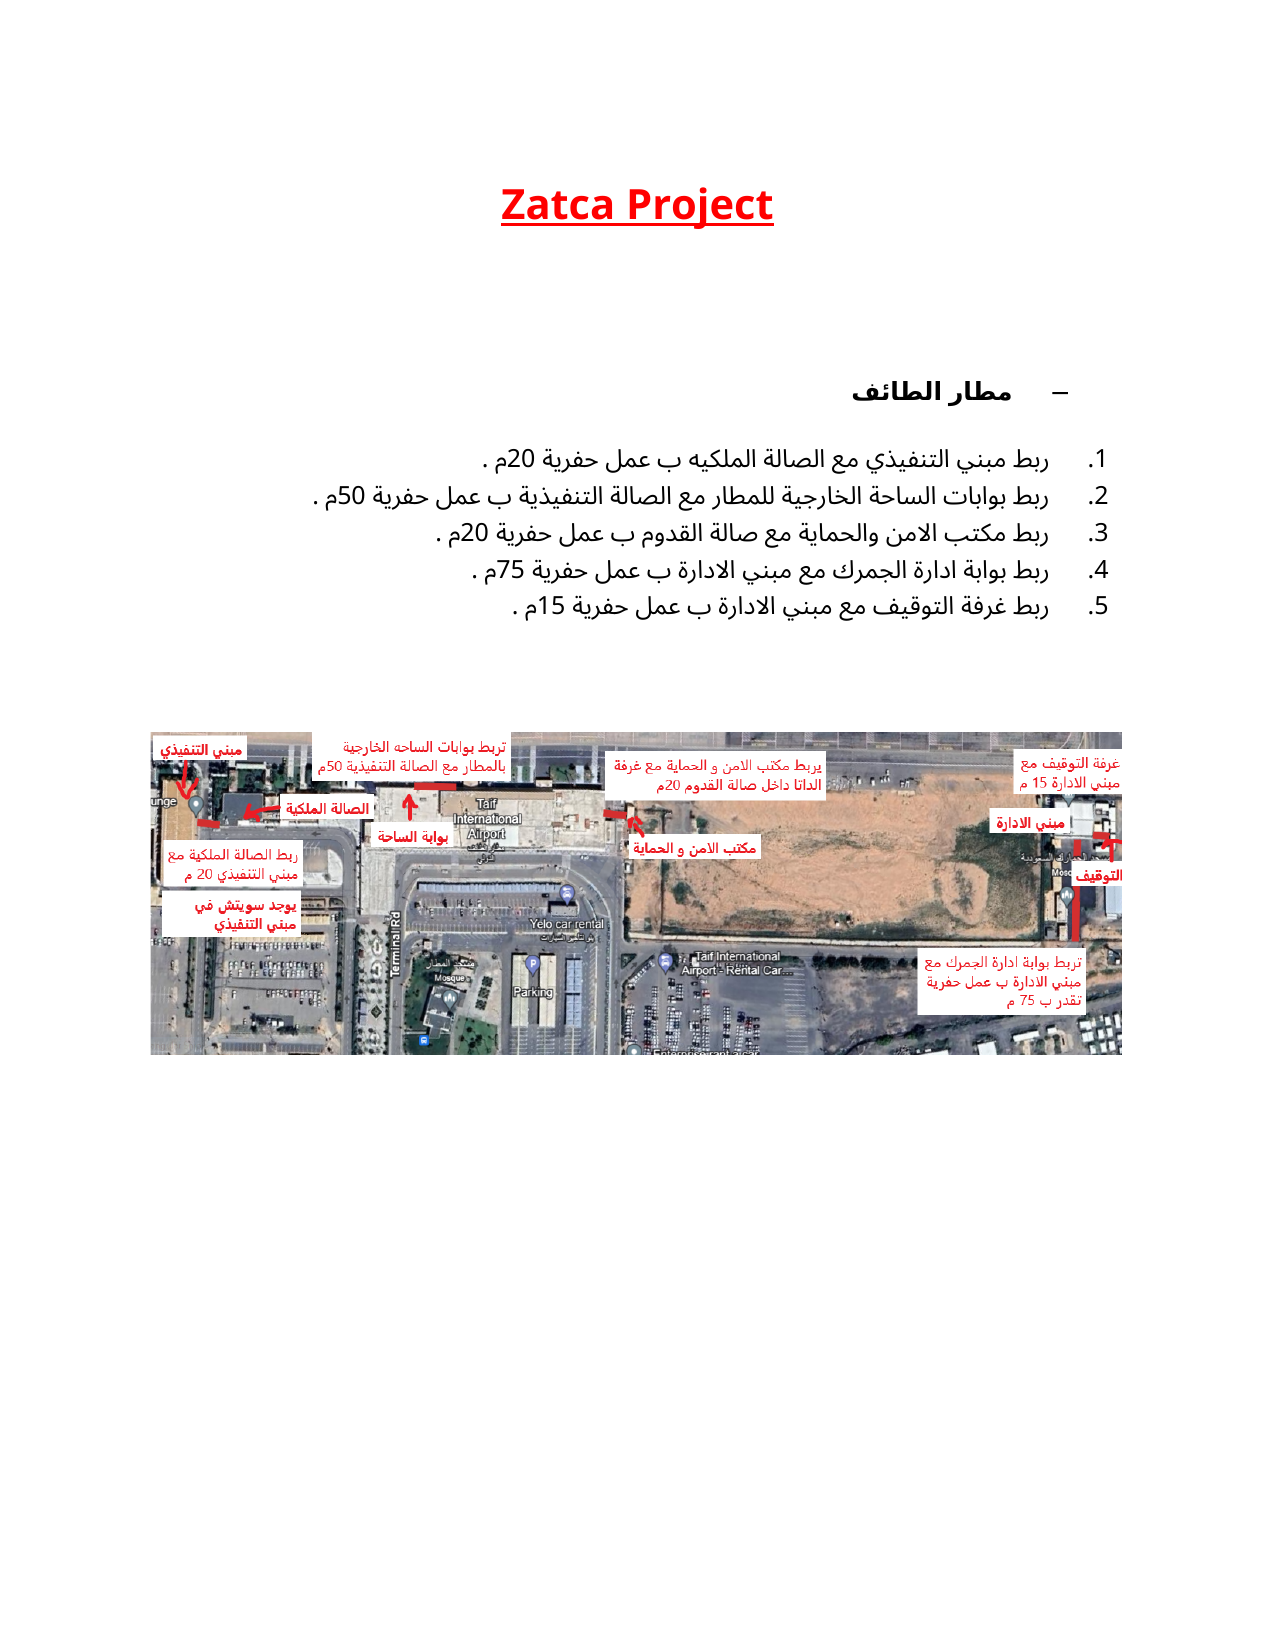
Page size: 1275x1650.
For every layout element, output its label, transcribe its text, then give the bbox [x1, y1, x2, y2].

subtitle Zatca Project [150, 175, 1125, 232]
list مطار الطائف [150, 377, 1050, 406]
list ربط بوابات الساحة الخارجية للمطار مع الصالة التنفيذية ب عمل حفرية 50م . [150, 478, 1087, 512]
picture [150, 732, 1122, 1054]
list ربط مكتب الامن والحماية مع صالة القدوم ب عمل حفرية 20م . [150, 514, 1087, 548]
list ربط غرفة التوقيف مع مبني الادارة ب عمل حفرية 15م . [150, 588, 1087, 622]
list ربط بوابة ادارة الجمرك مع مبني الادارة ب عمل حفرية 75م . [150, 551, 1087, 585]
list ربط مبني التنفيذي مع الصالة الملكيه ب عمل حفرية 20م . [150, 441, 1087, 475]
